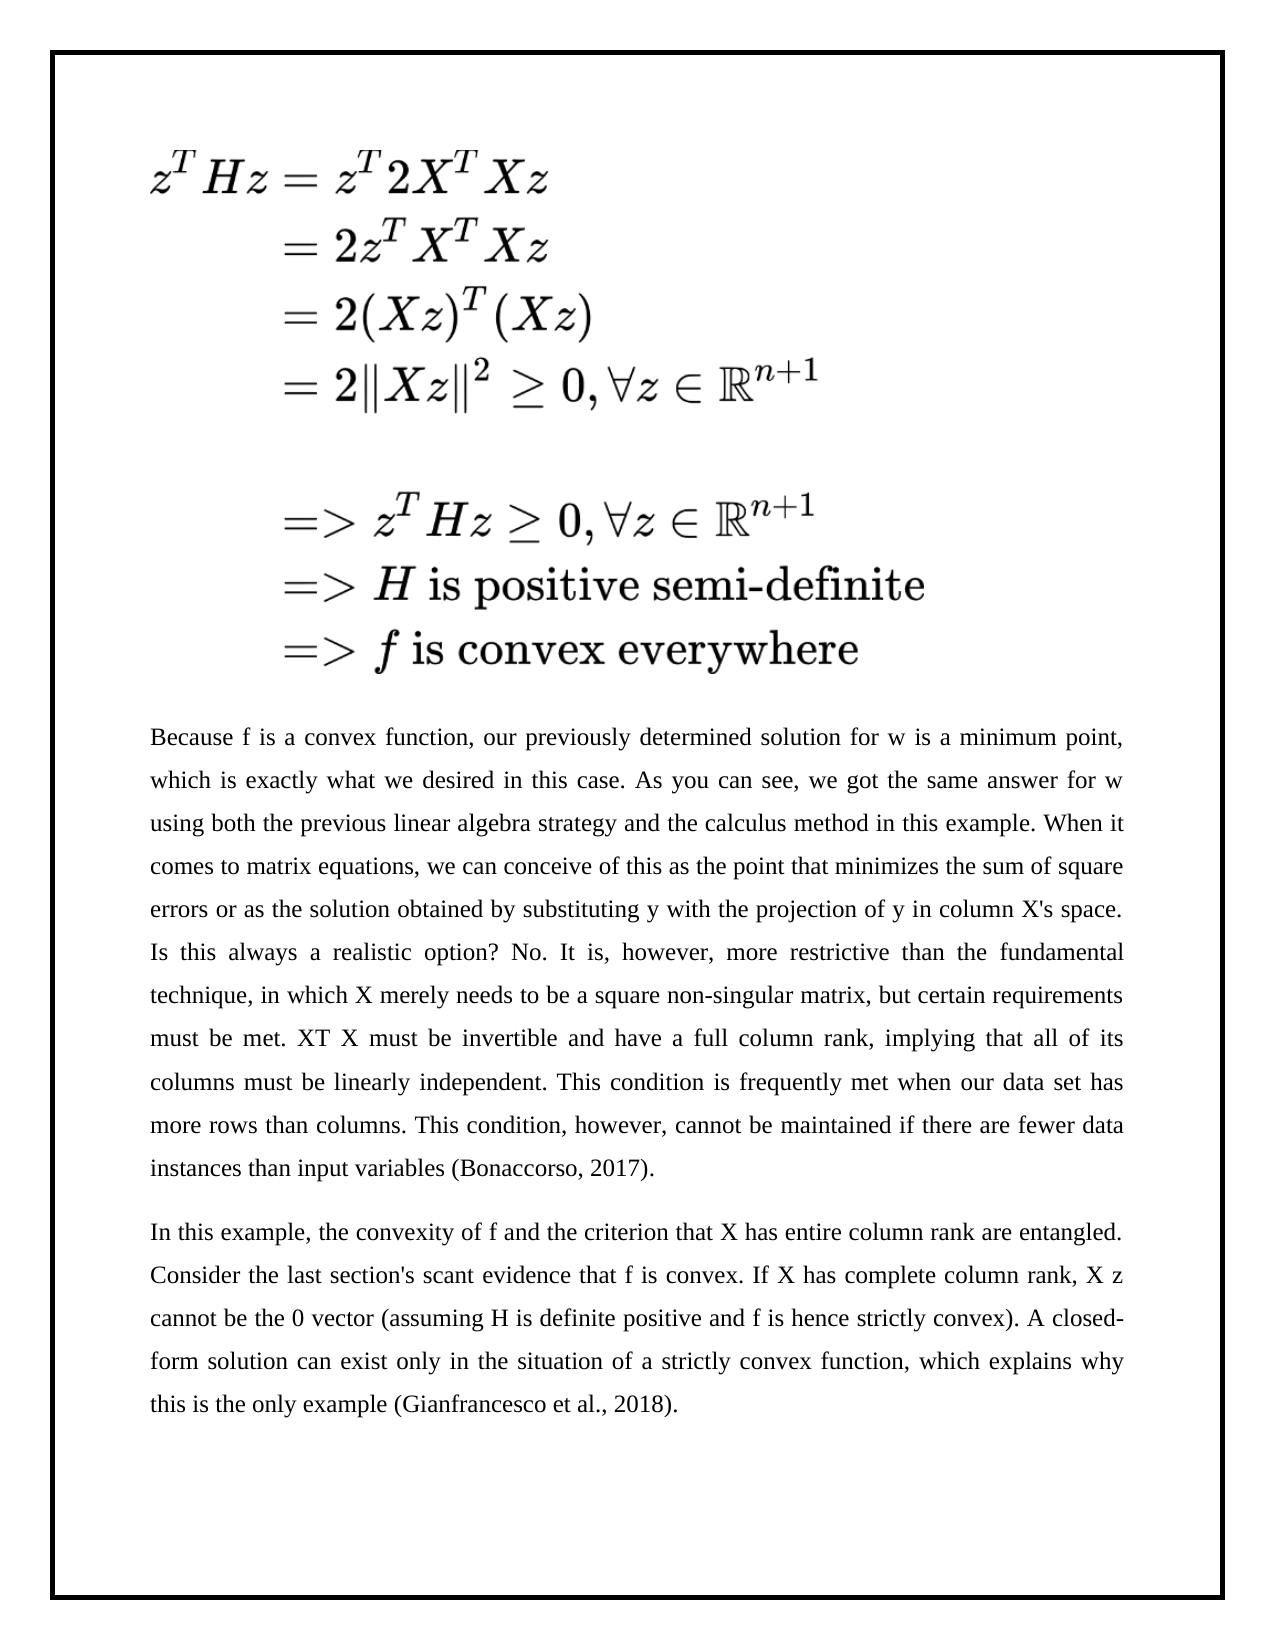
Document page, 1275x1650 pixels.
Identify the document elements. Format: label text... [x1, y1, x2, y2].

picture [150, 150, 924, 674]
text In this example, the convexity of f and the criterion that X has entire column rank are entangled. Consider the last section's scant evidence that f is convex. If X has complete column rank, X z cannot be the 0 vector (assuming H is definite positive and f is hence strictly convex). A closed-form solution can exist only in the situation of a strictly convex function, which explains why this is the only example (Gianfrancesco et al., 2018). [150, 1217, 1125, 1418]
text Because f is a convex function, our previously determined solution for w is a minimum point, which is exactly what we desired in this case. As you can see, we got the same answer for w using both the previous linear algebra strategy and the calculus method in this example. When it comes to matrix equations, we can conceive of this as the point that minimizes the sum of square errors or as the solution obtained by substituting y with the projection of y in column X's space. Is this always a realistic option? No. It is, however, more restrictive than the fundamental technique, in which X merely needs to be a square non-singular matrix, but certain requirements must be met. XT X must be invertible and have a full column rank, implying that all of its columns must be linearly independent. This condition is frequently met when our data set has more rows than columns. This condition, however, cannot be maintained if there are fewer data instances than input variables (Bonaccorso, 2017). [150, 722, 1125, 1182]
